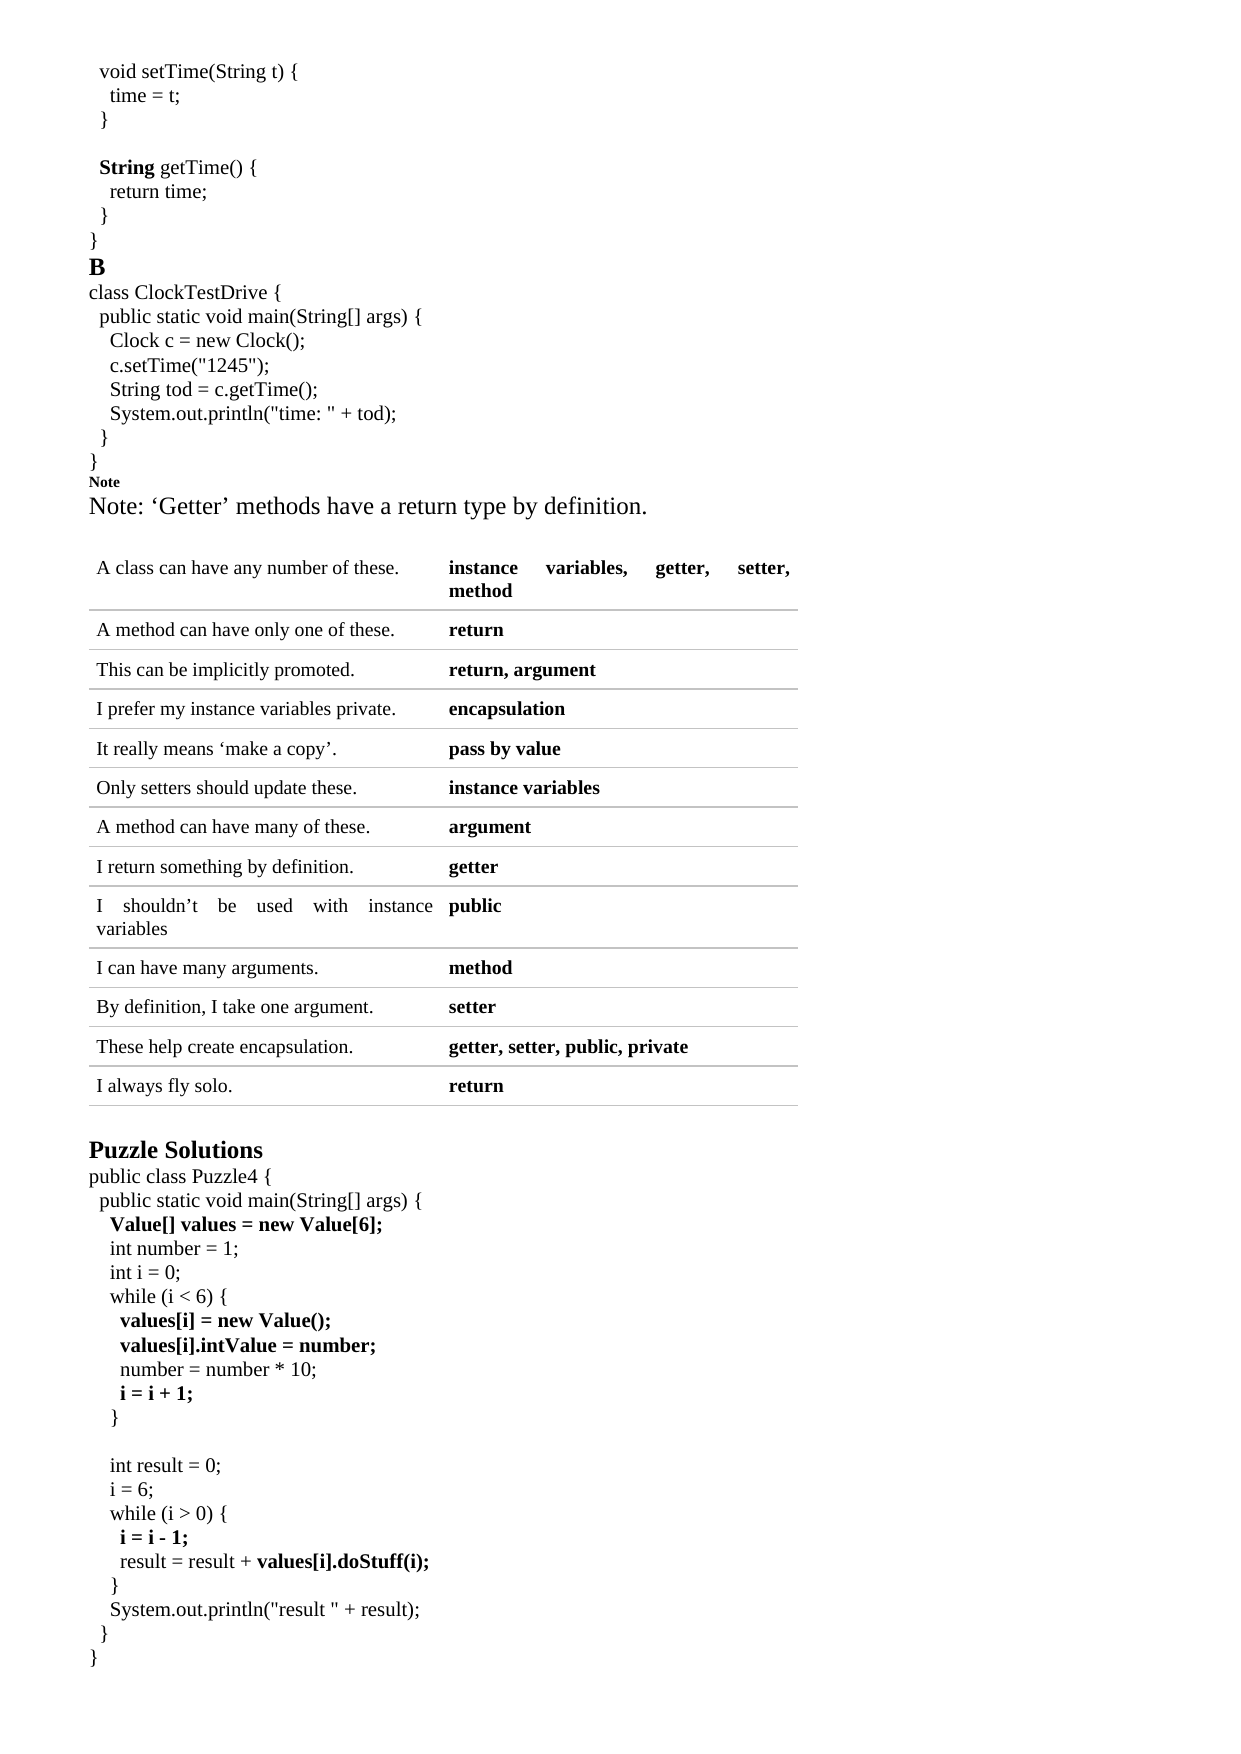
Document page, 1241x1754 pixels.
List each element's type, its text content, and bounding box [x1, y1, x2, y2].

text time = t; [89, 83, 1181, 107]
table_cell I can have many arguments. [89, 949, 441, 986]
text Clock c = new Clock(); [89, 328, 1181, 352]
text } [89, 1573, 1181, 1597]
text String tod = c.getTime(); [89, 377, 1181, 401]
text } [89, 449, 1181, 473]
table_cell return, argument [441, 650, 797, 688]
table_cell These help create encapsulation. [89, 1027, 441, 1065]
table_cell I shouldn’t be used with instance variables [89, 887, 441, 947]
text System.out.println("result " + result); [89, 1597, 1181, 1621]
text class ClockTestDrive { [89, 280, 1181, 304]
text } [89, 1405, 1181, 1429]
table_cell A method can have many of these. [89, 808, 441, 846]
table_cell This can be implicitly promoted. [89, 650, 441, 688]
text } [89, 203, 1181, 227]
text public static void main(String[] args) { [89, 304, 1181, 328]
text i = 6; [89, 1477, 1181, 1501]
text public static void main(String[] args) { [89, 1188, 1181, 1212]
table_cell getter [441, 847, 797, 885]
table_cell instance variables [441, 768, 797, 806]
table_cell public [441, 887, 797, 947]
text Note [89, 473, 1181, 491]
text public class Puzzle4 { [89, 1164, 1181, 1188]
text } [89, 425, 1181, 449]
text } [89, 1645, 1181, 1669]
table_cell encapsulation [441, 690, 797, 727]
text number = number * 10; [89, 1357, 1181, 1381]
text Puzzle Solutions [89, 1135, 1181, 1164]
text return time; [89, 179, 1181, 203]
table_header instance variables, getter, setter, method [441, 549, 797, 609]
text Value[] values = new Value[6]; [89, 1212, 1181, 1236]
text values[i] = new Value(); [89, 1308, 1181, 1332]
table_cell I return something by definition. [89, 847, 441, 885]
text String getTime() { [89, 155, 1181, 179]
text Note: ‘Getter’ methods have a return type by definition. [89, 491, 1181, 519]
table_cell argument [441, 808, 797, 846]
text while (i > 0) { [89, 1501, 1181, 1525]
text int number = 1; [89, 1236, 1181, 1260]
table_cell I always fly solo. [89, 1067, 441, 1104]
table_cell getter, setter, public, private [441, 1027, 797, 1065]
text B [89, 252, 1181, 280]
text i = i - 1; [89, 1525, 1181, 1549]
text int i = 0; [89, 1260, 1181, 1284]
table_cell It really means ‘make a copy’. [89, 729, 441, 767]
table_cell return [441, 611, 797, 649]
text while (i < 6) { [89, 1284, 1181, 1308]
table_cell By definition, I take one argument. [89, 988, 441, 1026]
table_cell return [441, 1067, 797, 1104]
text c.setTime("1245"); [89, 352, 1181, 377]
text } [89, 227, 1181, 252]
table_cell Only setters should update these. [89, 768, 441, 806]
table_header A class can have any number of these. [89, 549, 441, 609]
text result = result + values[i].doStuff(i); [89, 1549, 1181, 1573]
text int result = 0; [89, 1453, 1181, 1477]
table_cell setter [441, 988, 797, 1026]
table_cell pass by value [441, 729, 797, 767]
text } [89, 107, 1181, 131]
table_cell I prefer my instance variables private. [89, 690, 441, 727]
text } [89, 1621, 1181, 1645]
table_cell method [441, 949, 797, 986]
text void setTime(String t) { [89, 59, 1181, 83]
text System.out.println("time: " + tod); [89, 401, 1181, 425]
text i = i + 1; [89, 1381, 1181, 1405]
text values[i].intValue = number; [89, 1332, 1181, 1357]
table_cell A method can have only one of these. [89, 611, 441, 649]
